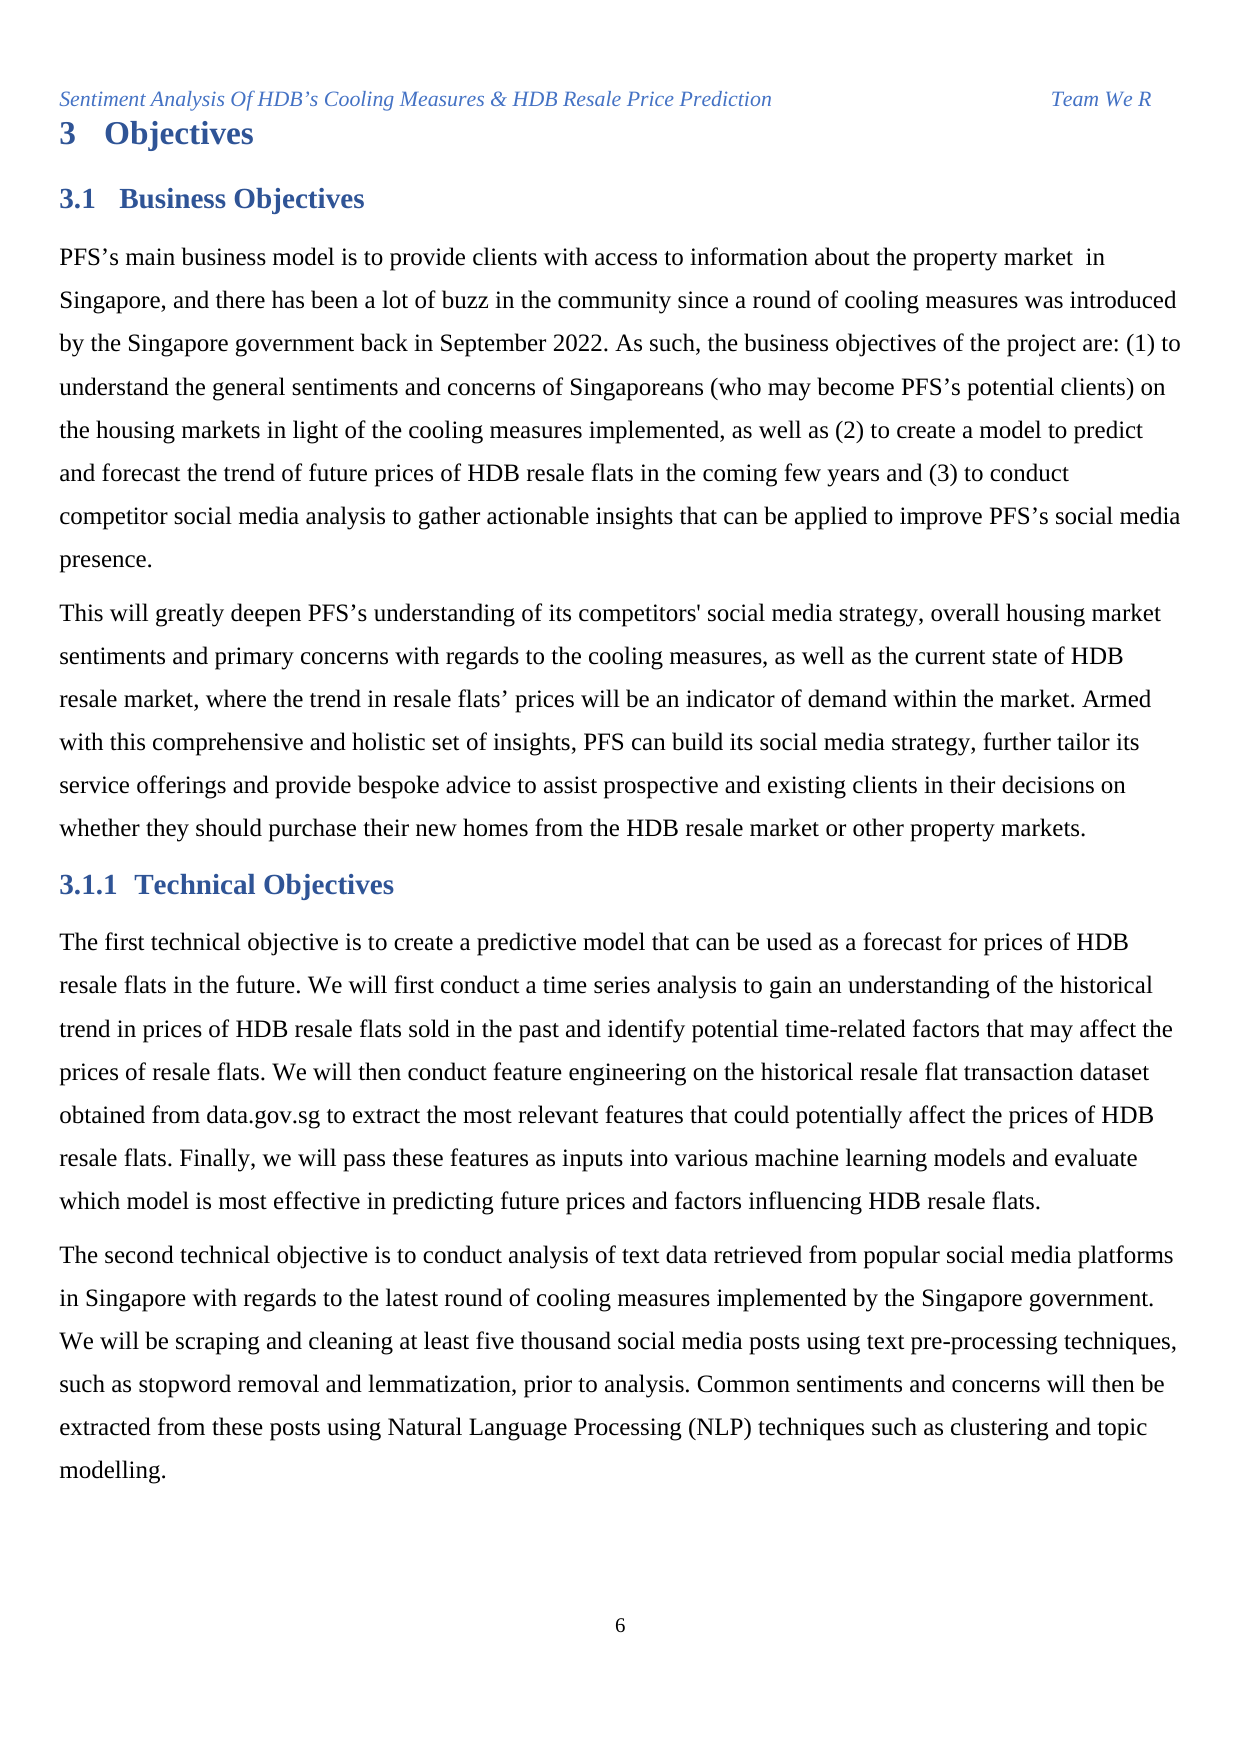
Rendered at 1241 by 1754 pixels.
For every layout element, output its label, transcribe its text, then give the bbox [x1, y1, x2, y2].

text PFS’s main business model is to provide clients with access to information about the property market in Singapore, and there has been a lot of buzz in the community since a round of cooling measures was introduced by the Singapore government back in September 2022. As such, the business objectives of the project are: (1) to understand the general sentiments and concerns of Singaporeans (who may become PFS’s potential clients) on the housing markets in light of the cooling measures implemented, as well as (2) to create a model to predict and forecast the trend of future prices of HDB resale flats in the coming few years and (3) to conduct competitor social media analysis to gather actionable insights that can be applied to improve PFS’s social media presence. [59, 242, 1181, 573]
text The first technical objective is to create a predictive model that can be used as a forecast for prices of HDB resale flats in the future. We will first conduct a time series analysis to gain an understanding of the historical trend in prices of HDB resale flats sold in the past and identify potential time-related factors that may affect the prices of resale flats. We will then conduct feature engineering on the historical resale flat transaction dataset obtained from data.gov.sg to extract the most relevant features that could potentially affect the prices of HDB resale flats. Finally, we will pass these features as inputs into various machine learning models and evaluate which model is most effective in predicting future prices and factors influencing HDB resale flats. [59, 927, 1181, 1215]
subtitle Technical Objectives [59, 867, 1181, 900]
text The second technical objective is to conduct analysis of text data retrieved from popular social media platforms in Singapore with regards to the latest round of cooling measures implemented by the Singapore government. We will be scraping and cleaning at least five thousand social media posts using text pre-processing techniques, such as stopword removal and lemmatization, prior to analysis. Common sentiments and concerns will then be extracted from these posts using Natural Language Processing (NLP) techniques such as clustering and topic modelling. [59, 1240, 1181, 1484]
subtitle Objectives [59, 113, 1181, 152]
text This will greatly deepen PFS’s understanding of its competitors' social media strategy, overall housing market sentiments and primary concerns with regards to the cooling measures, as well as the current state of HDB resale market, where the trend in resale flats’ prices will be an indicator of demand within the market. Armed with this comprehensive and holistic set of insights, PFS can build its social media strategy, further tailor its service offerings and provide bespoke advice to assist prospective and existing clients in their decisions on whether they should purchase their new homes from the HDB resale market or other property markets. [59, 598, 1181, 842]
subtitle Business Objectives [59, 181, 1181, 215]
